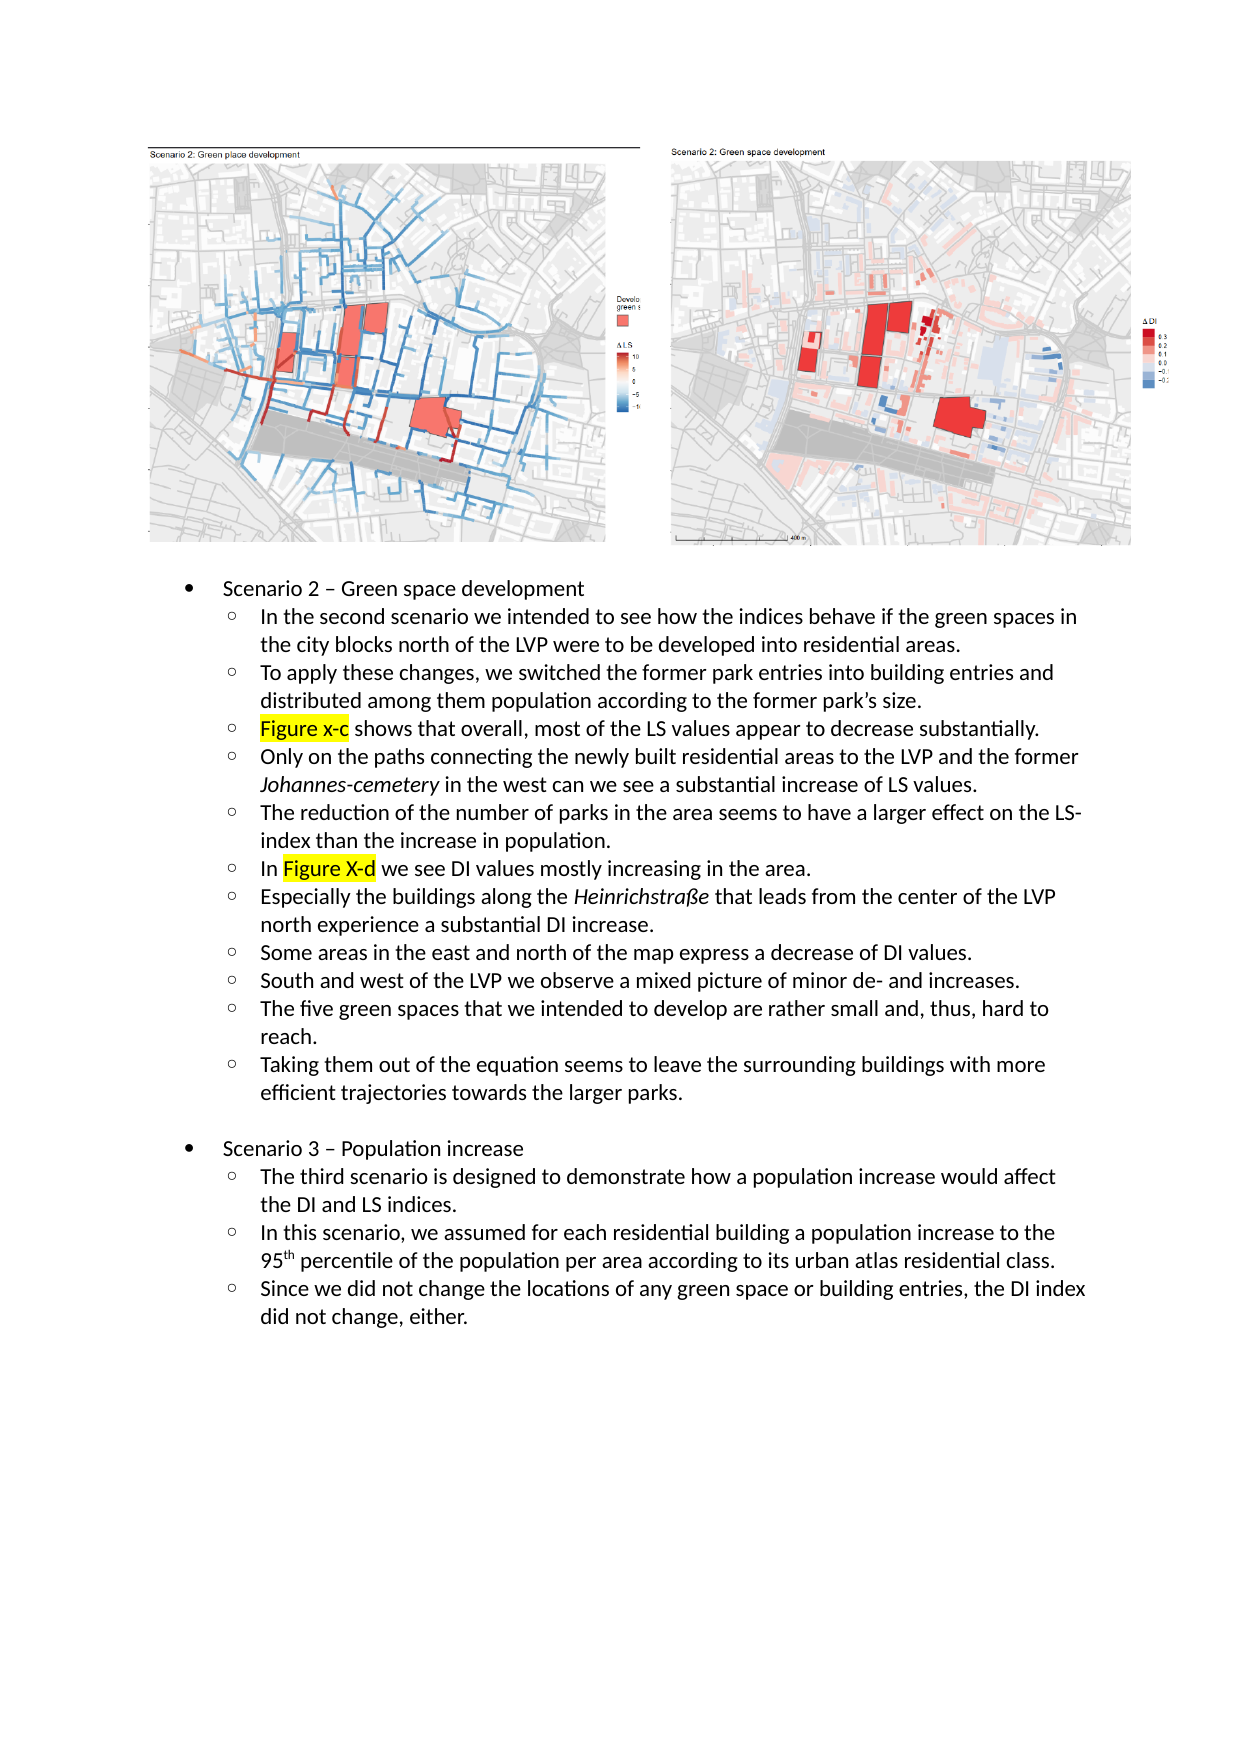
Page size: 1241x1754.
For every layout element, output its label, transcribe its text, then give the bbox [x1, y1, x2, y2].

list Scenario 2 – Green space development [185, 574, 1093, 602]
list To apply these changes, we switched the former park entries into building entries and distributed among them population according to the former park’s size. [223, 658, 1093, 714]
list Especially the buildings along the Heinrichstraße that leads from the center of the LVP north experience a substantial DI increase. [223, 882, 1093, 938]
list South and west of the LVP we observe a mixed picture of minor de- and increases. [223, 966, 1093, 994]
list Since we did not change the locations of any green space or building entries, the DI index did not change, either. [223, 1274, 1093, 1331]
list In this scenario, we assumed for each residential building a population increase to the 95th percentile of the population per area according to its urban atlas residential class. [223, 1218, 1093, 1274]
list Figure x-c shows that overall, most of the LS values appear to decrease substantially. [349, 714, 1093, 742]
list Some areas in the east and north of the map express a decrease of DI values. [223, 938, 1093, 966]
list Scenario 3 – Population increase [185, 1134, 1093, 1162]
list Taking them out of the equation seems to leave the surrounding buildings with more efficient trajectories towards the larger parks. [223, 1050, 1093, 1106]
picture [670, 147, 1169, 546]
list In the second scenario we intended to see how the indices behave if the green spaces in the city blocks north of the LVP were to be developed into residential areas. [223, 602, 1093, 658]
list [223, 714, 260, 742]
list Only on the paths connecting the newly built residential areas to the LVP and the former Johannes-cemetery in the west can we see a substantial increase of LS values. [223, 742, 1093, 798]
list The five green spaces that we intended to develop are rather small and, thus, hard to reach. [223, 994, 1093, 1050]
list The third scenario is designed to demonstrate how a population increase would affect the DI and LS indices. [223, 1162, 1093, 1218]
list The reduction of the number of parks in the area seems to have a larger effect on the LS-index than the increase in population. [223, 798, 1093, 854]
picture [147, 147, 640, 542]
list In Figure X-d we see DI values mostly increasing in the area. [376, 854, 1093, 882]
